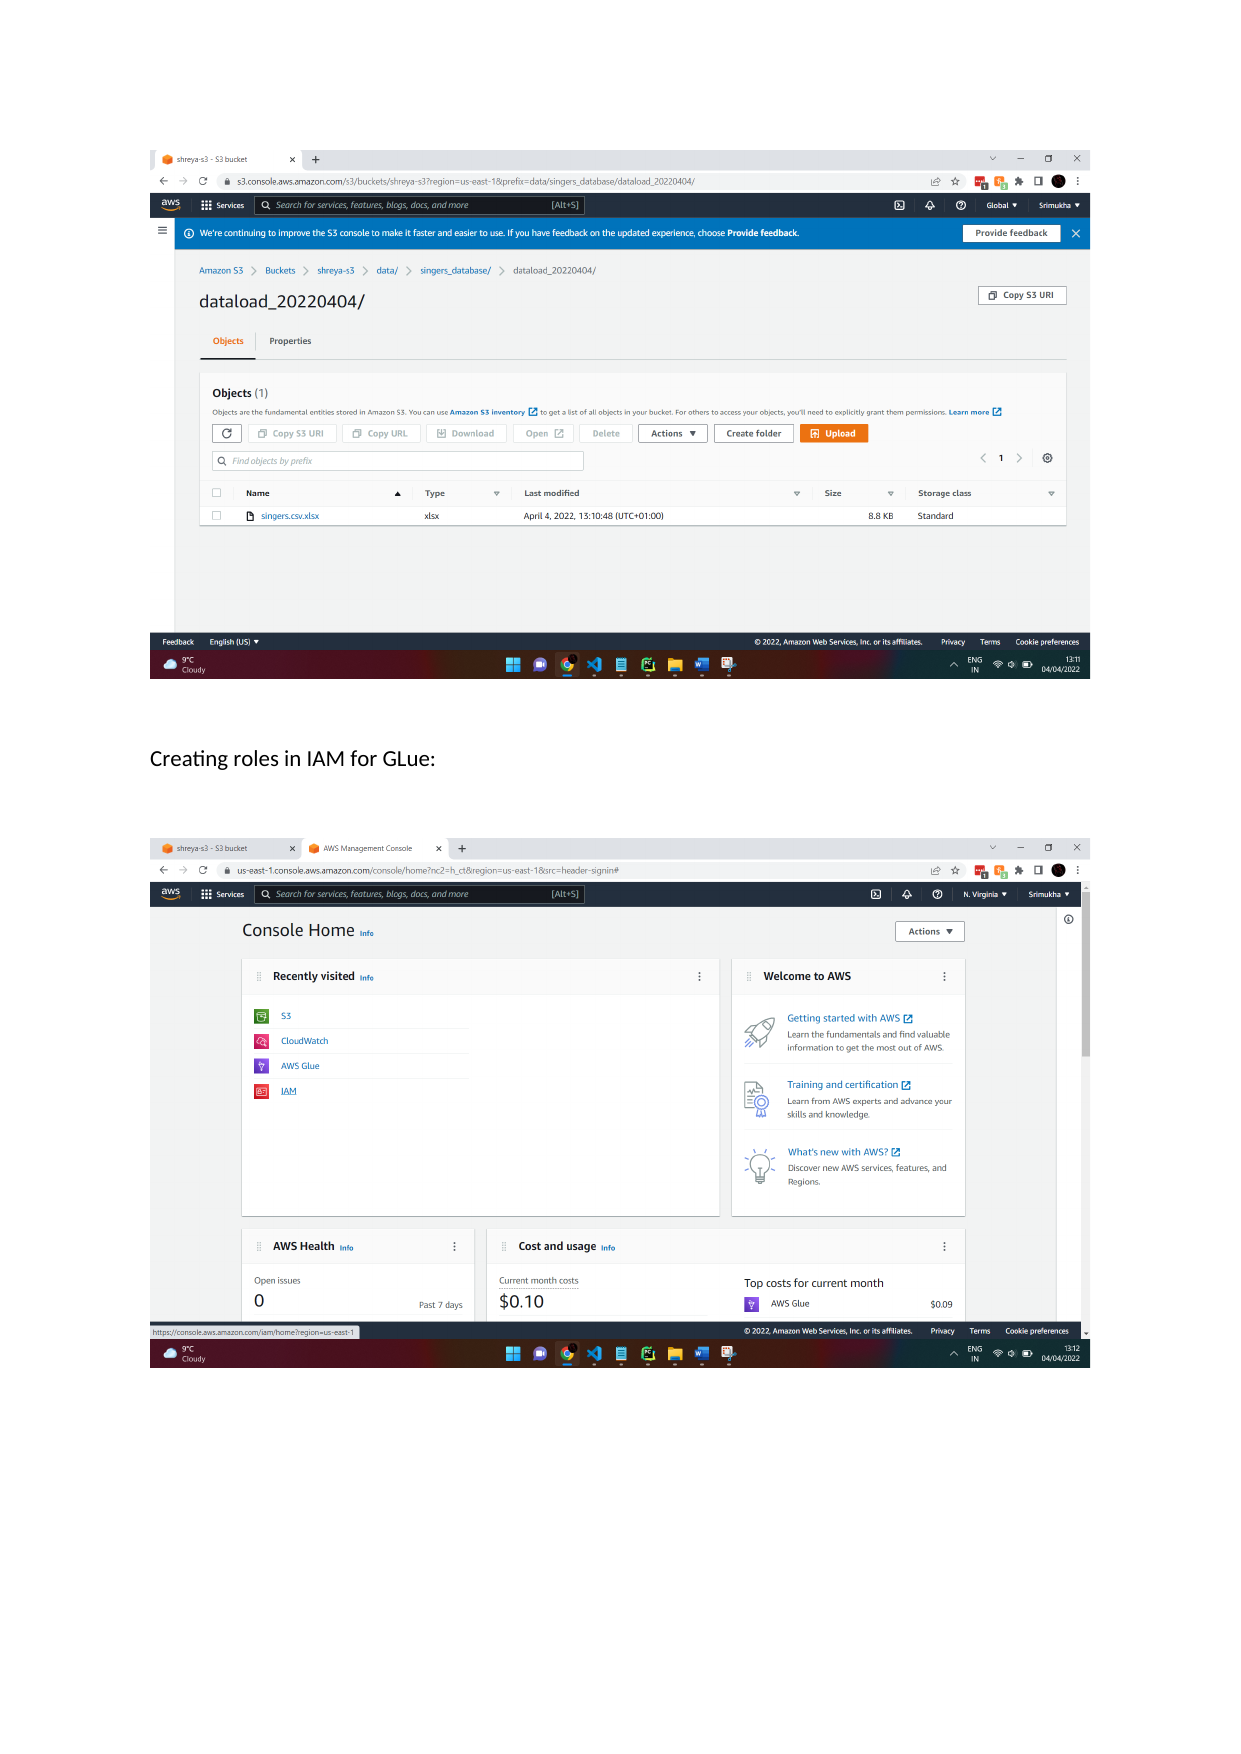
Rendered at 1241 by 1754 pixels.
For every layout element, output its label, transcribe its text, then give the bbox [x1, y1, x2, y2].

picture [150, 150, 1091, 679]
text Creating roles in IAM for GLue: [150, 744, 1090, 773]
picture [150, 838, 1091, 1368]
